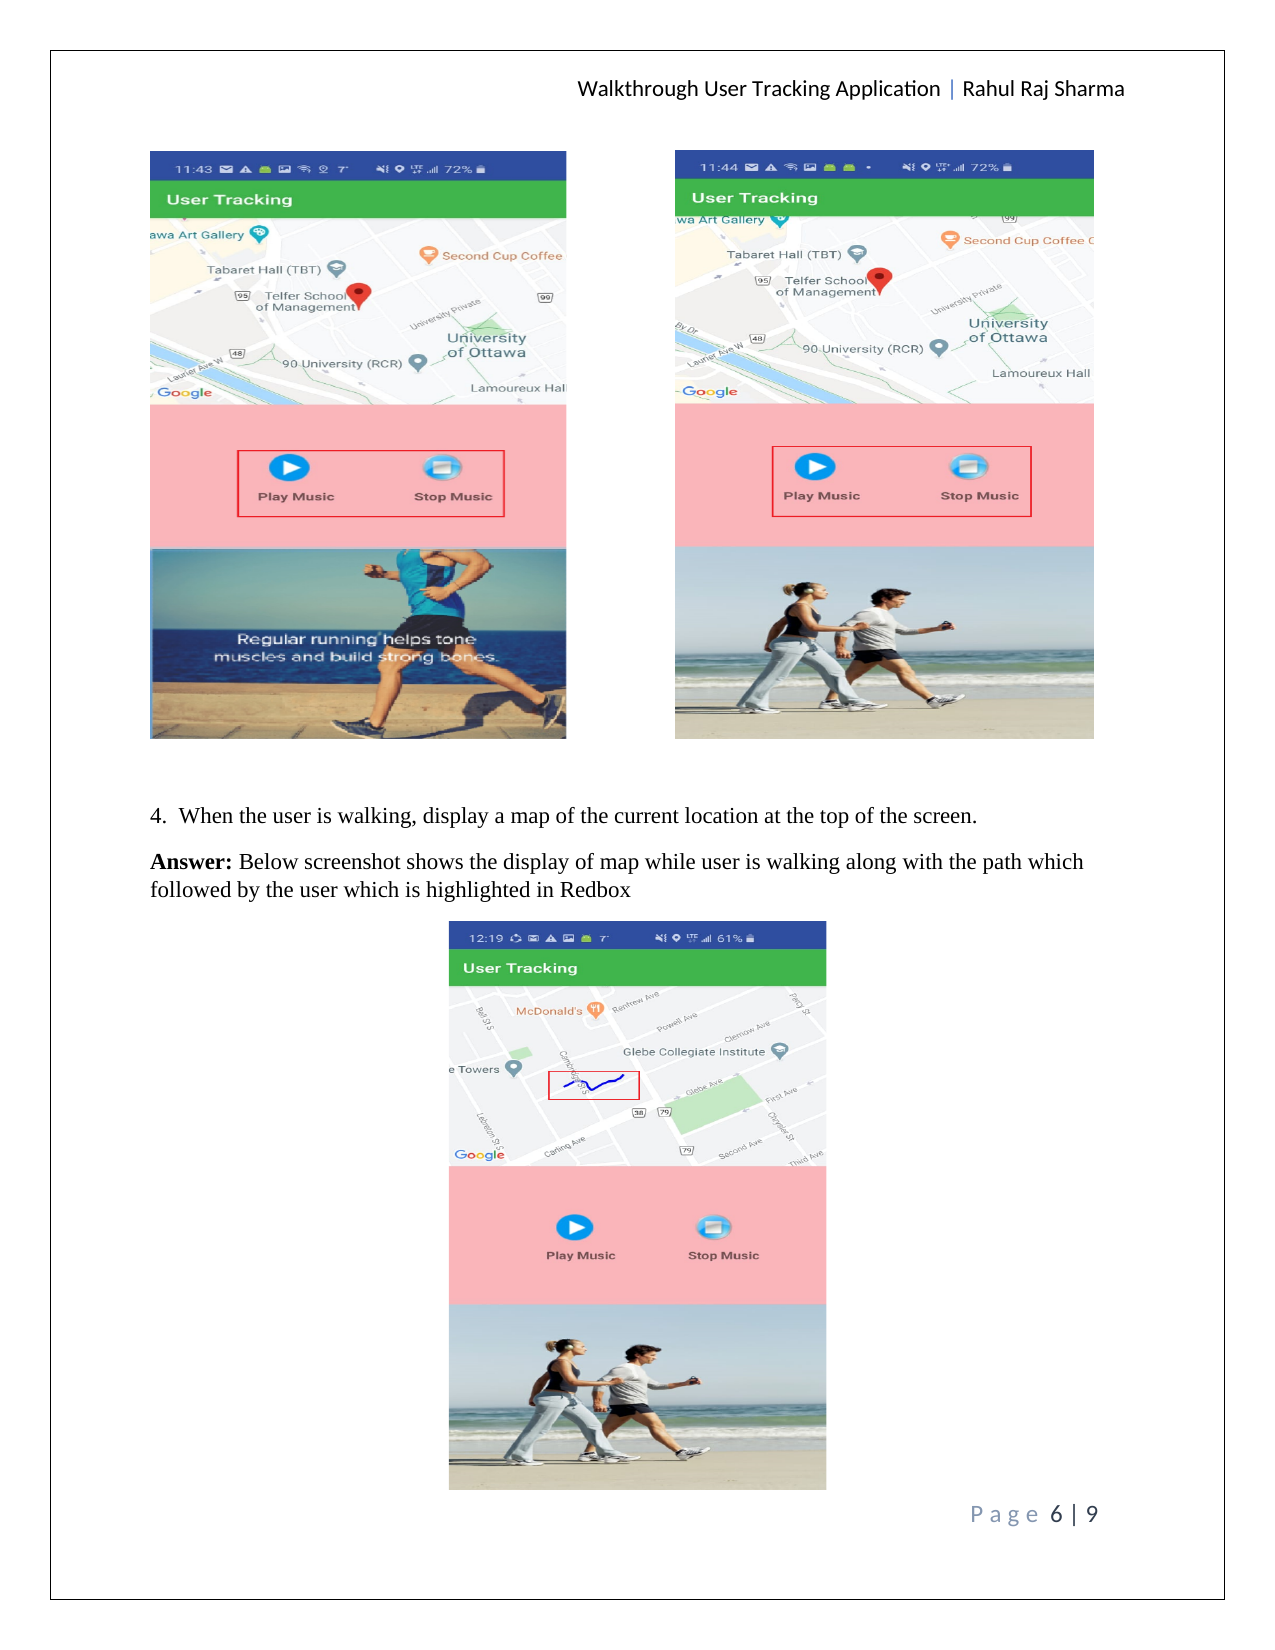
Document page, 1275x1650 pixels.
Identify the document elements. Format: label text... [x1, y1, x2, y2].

text 4. When the user is walking, display a map of the current location at the top of the screen. [150, 803, 1125, 829]
picture [150, 151, 567, 739]
text Answer: Below screenshot shows the display of map while user is walking along with the path which followed by the user which is highlighted in Redbox [150, 848, 1125, 902]
picture [675, 150, 1094, 739]
picture [448, 921, 827, 1490]
